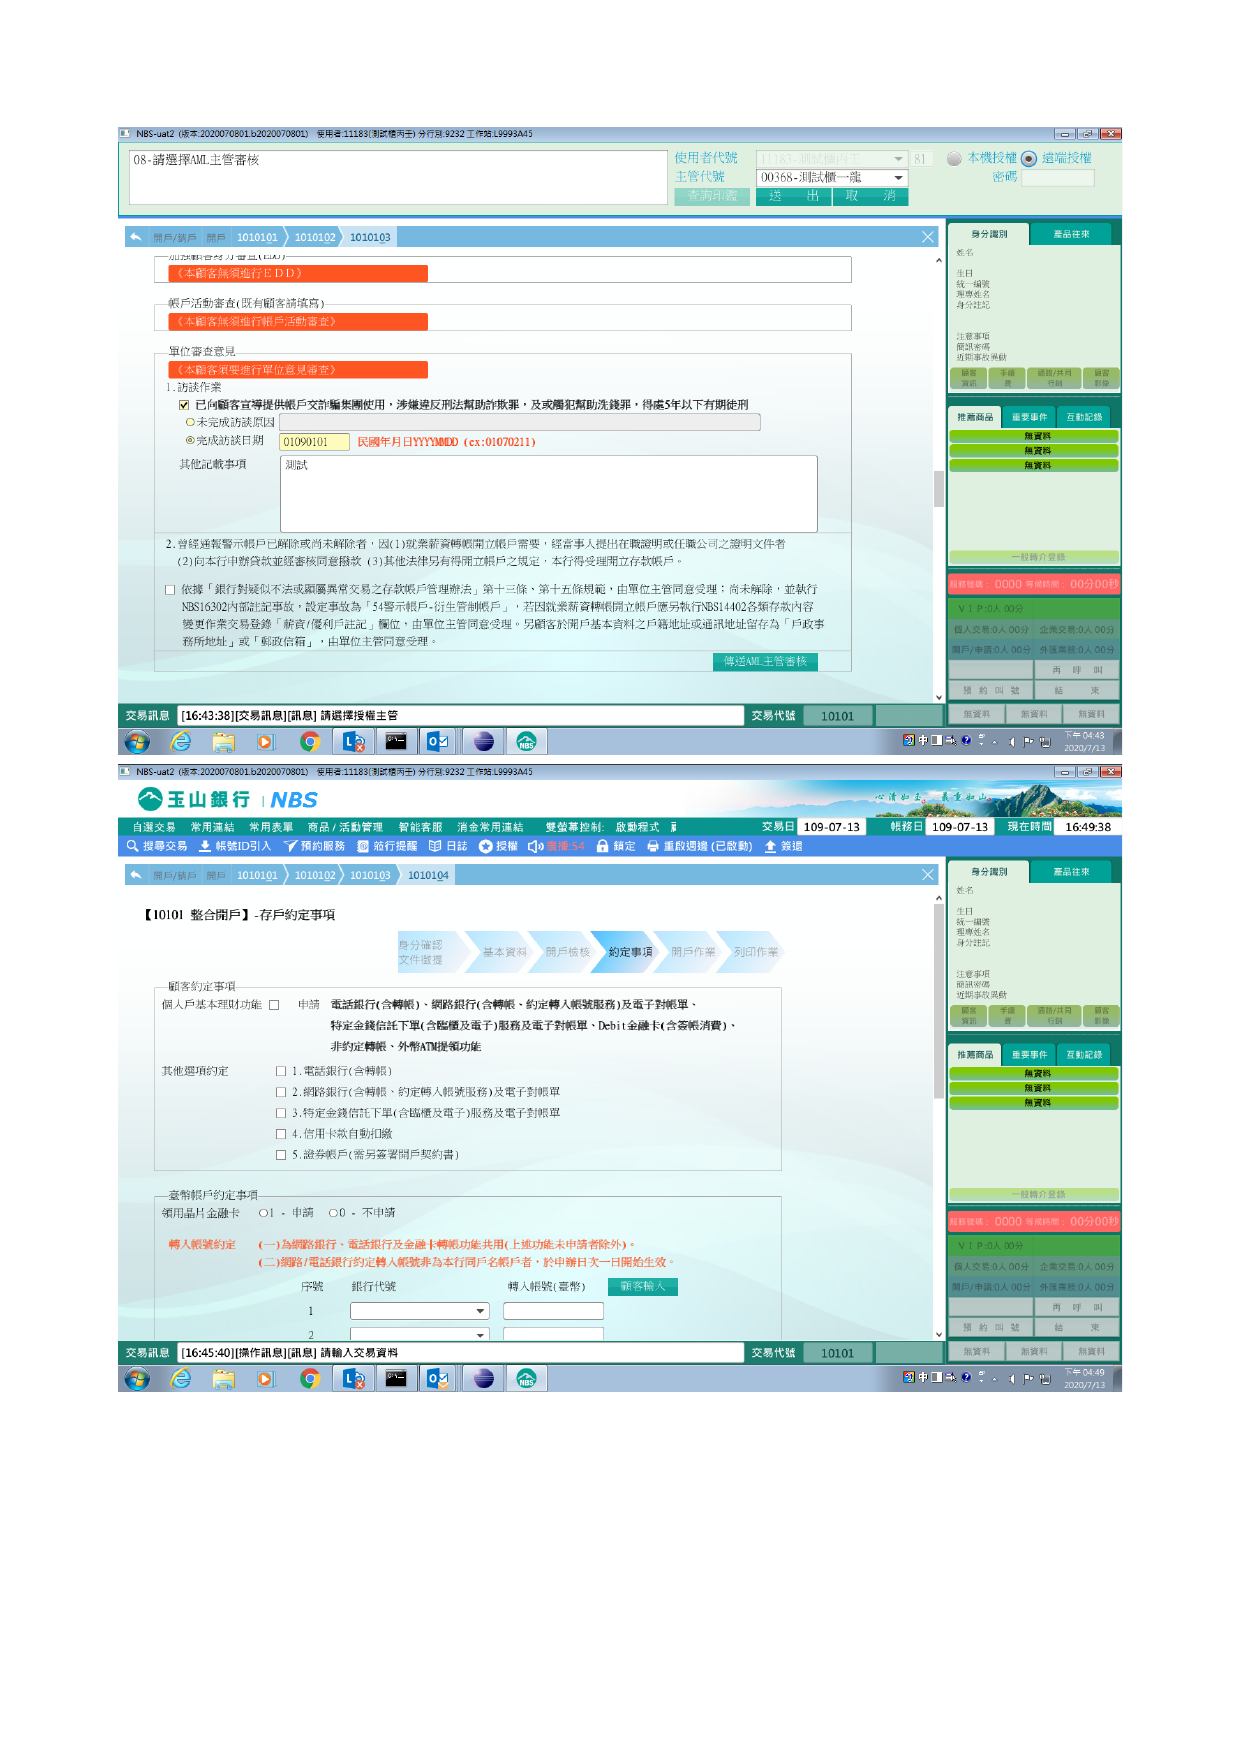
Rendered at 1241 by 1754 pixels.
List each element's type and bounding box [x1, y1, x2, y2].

picture [118, 127, 1123, 755]
picture [118, 764, 1123, 1392]
